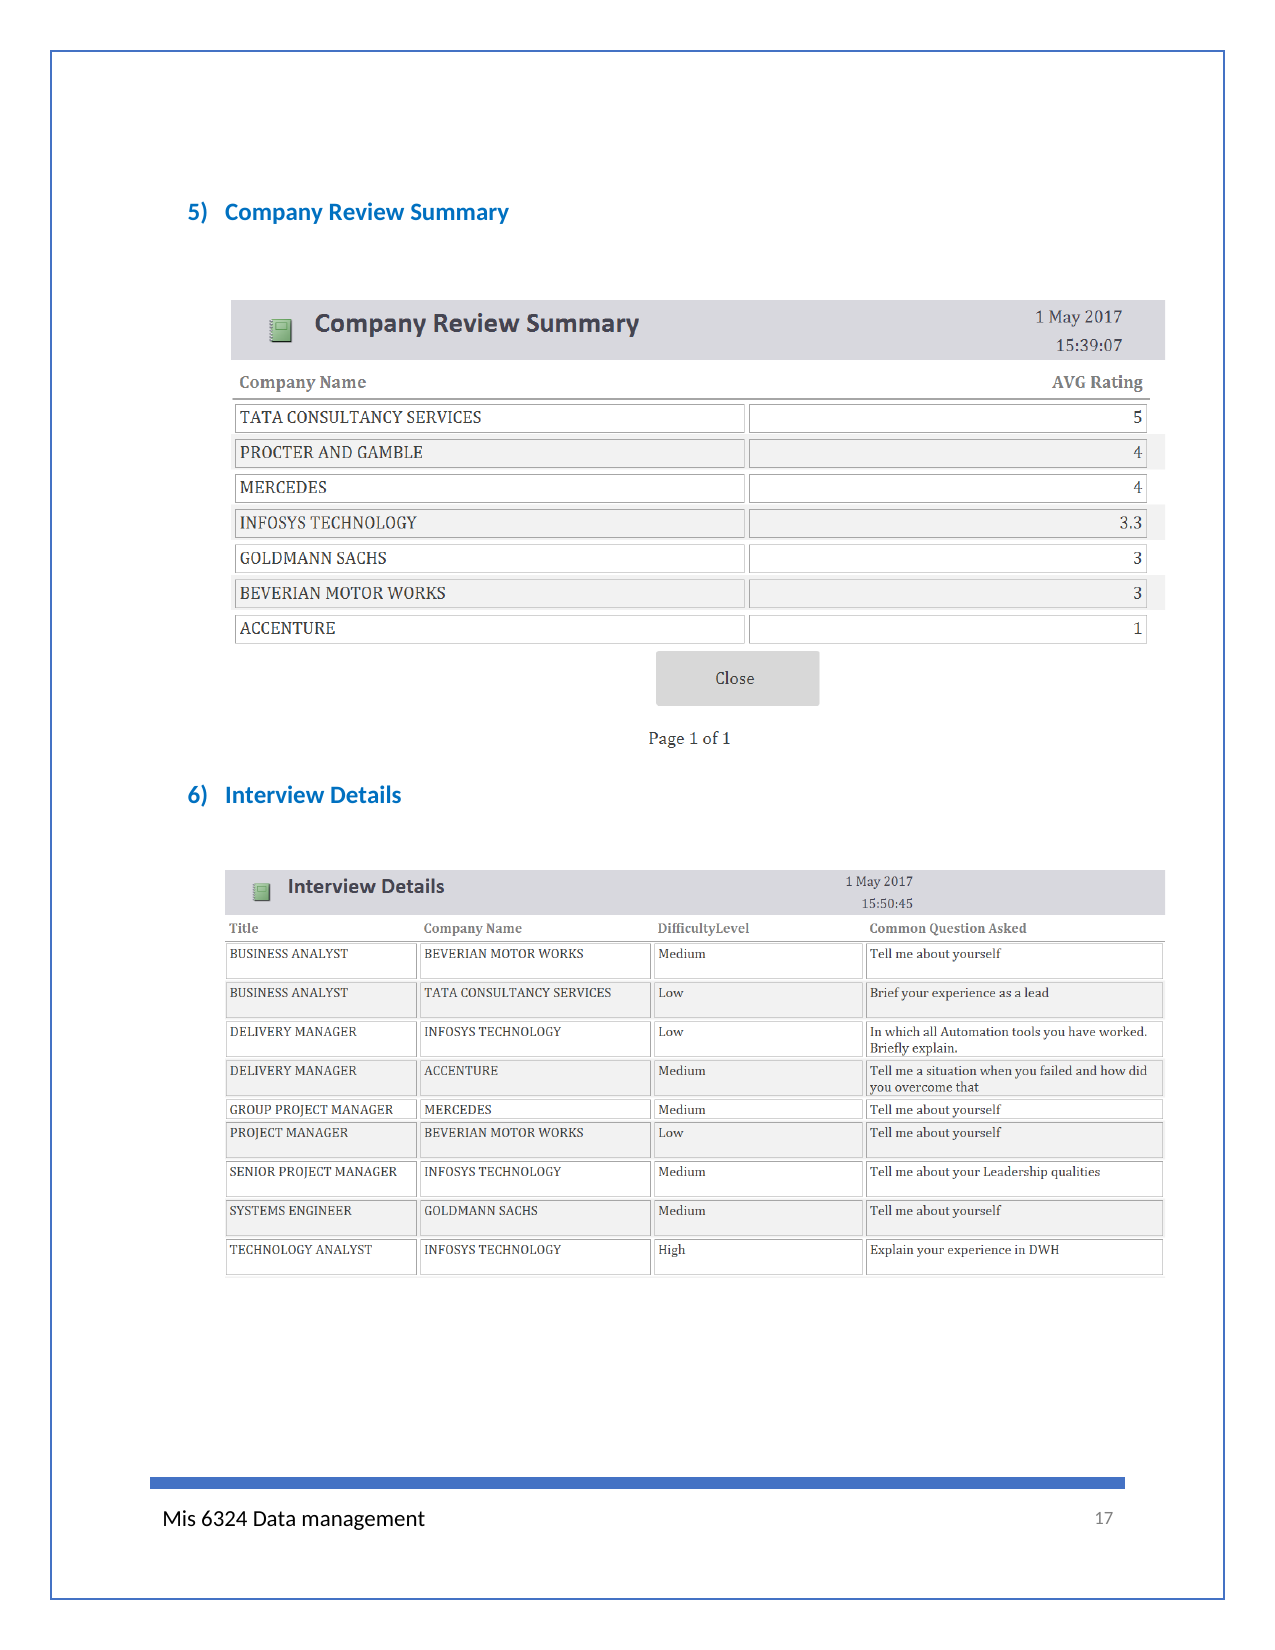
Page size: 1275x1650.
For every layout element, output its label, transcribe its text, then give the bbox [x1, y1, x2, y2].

picture [225, 287, 1166, 766]
list Interview Details [187, 779, 1125, 810]
list Company Review Summary [187, 196, 1125, 226]
picture [225, 870, 1166, 1278]
